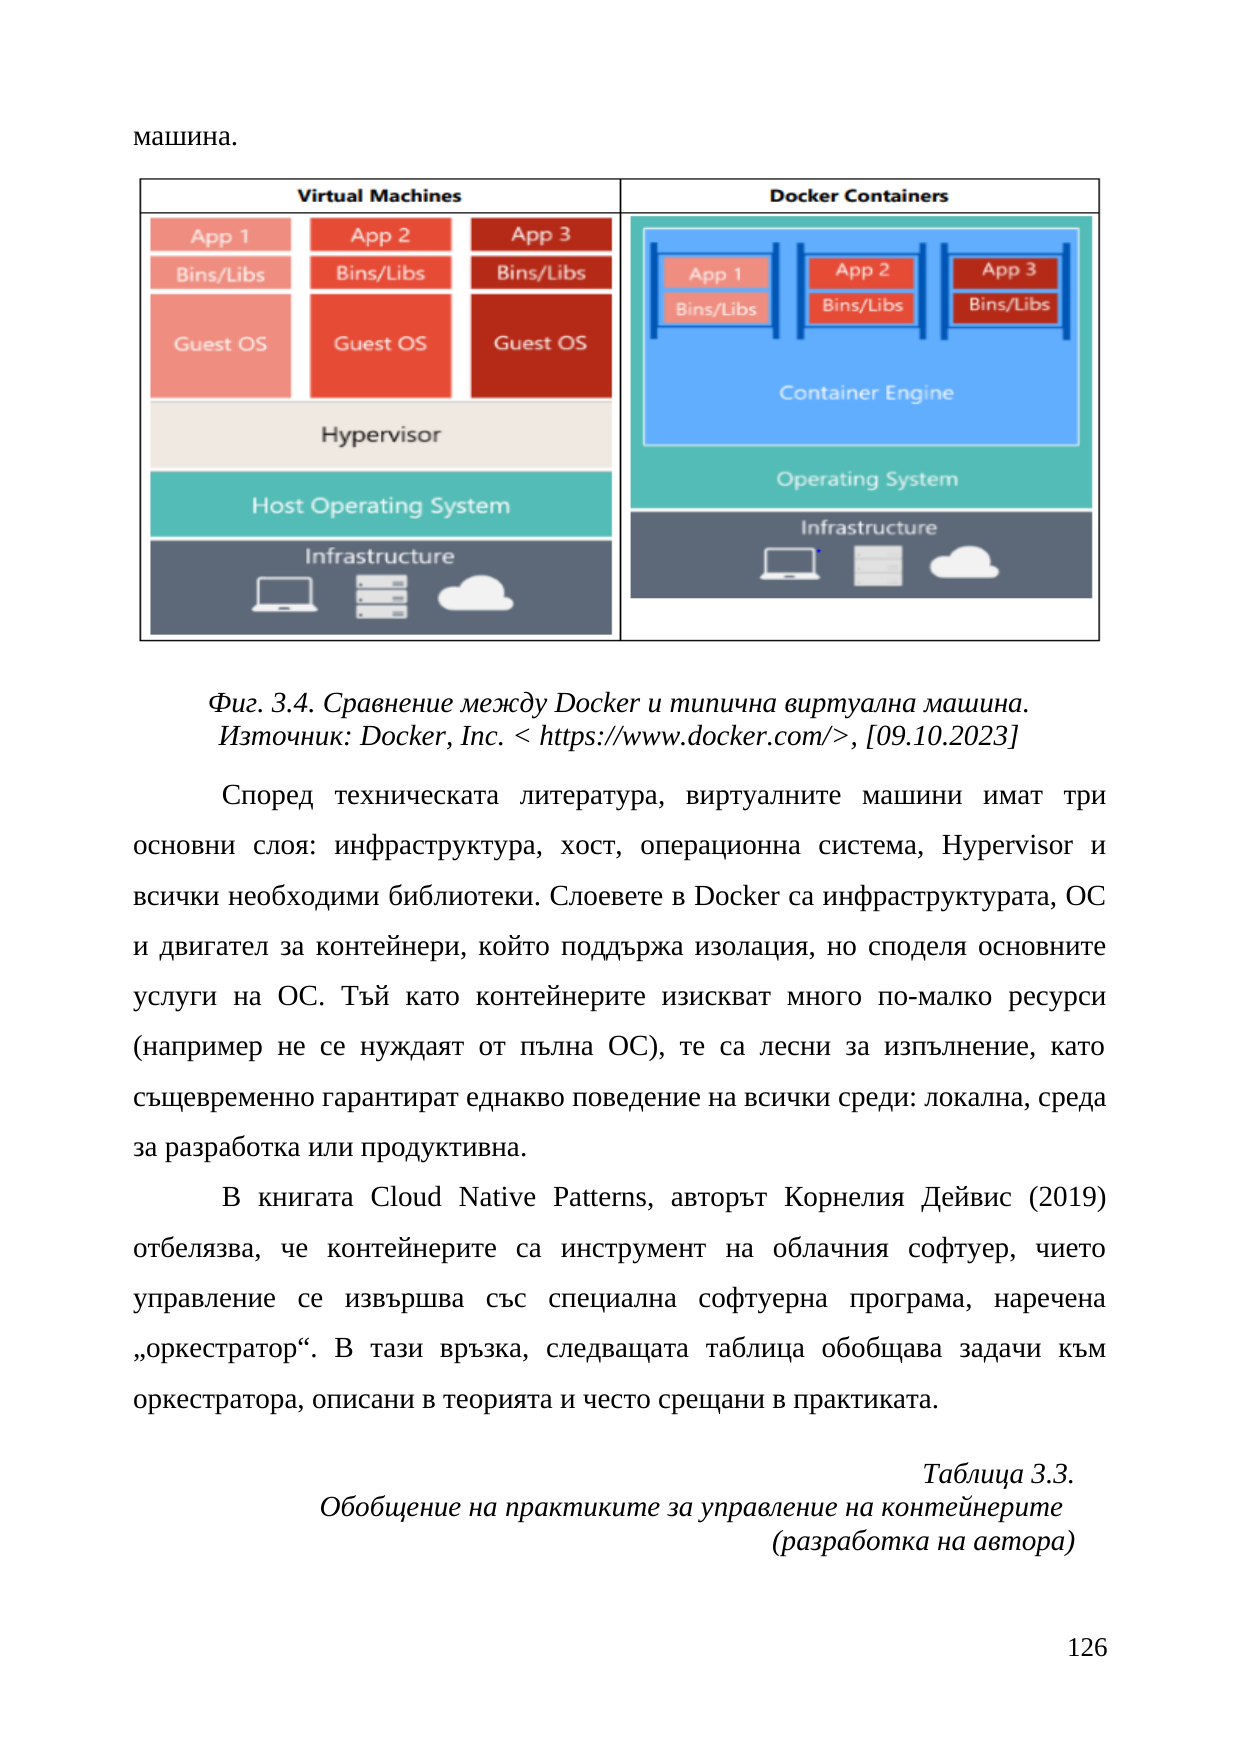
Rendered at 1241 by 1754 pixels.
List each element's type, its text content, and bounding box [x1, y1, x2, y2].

title Фиг. 3.4. Сравнение между Docker и типична виртуална машина. Източник: Docker, Inc. < https://www.docker.com/>, [09.10.2023] [192, 685, 1048, 752]
text Според техническата литература, виртуалните машини имат три основни слоя: инфраструктура, хост, операционна система, Hypervisor и всички необходими библиотеки. Слоевете в Docker са инфраструктурата, ОС и двигател за контейнери, който поддържа изолация, но споделя основните услуги на ОС. Тъй като контейнерите изискват много по-малко ресурси (например не се нуждаят от пълна ОС), те са лесни за изпълнение, като същевременно гарантират еднакво поведение на всички среди: локална, среда за разработка или продуктивна. [133, 777, 1107, 1163]
picture [132, 168, 1108, 644]
title Таблица 3.3. Обобщение на практиките за управление на контейнерите (разработка на автора) [192, 1456, 1078, 1557]
text В книгата Cloud Native Patterns, авторът Корнелия Дейвис (2019) отбелязва, че контейнерите са инструмент на облачния софтуер, чието управление се извършва със специална софтуерна програма, наречена „оркестратор“. В тази връзка, следващата таблица обобщава задачи към оркестратора, описани в теорията и често срещани в практиката. [133, 1179, 1107, 1414]
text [133, 118, 1107, 168]
